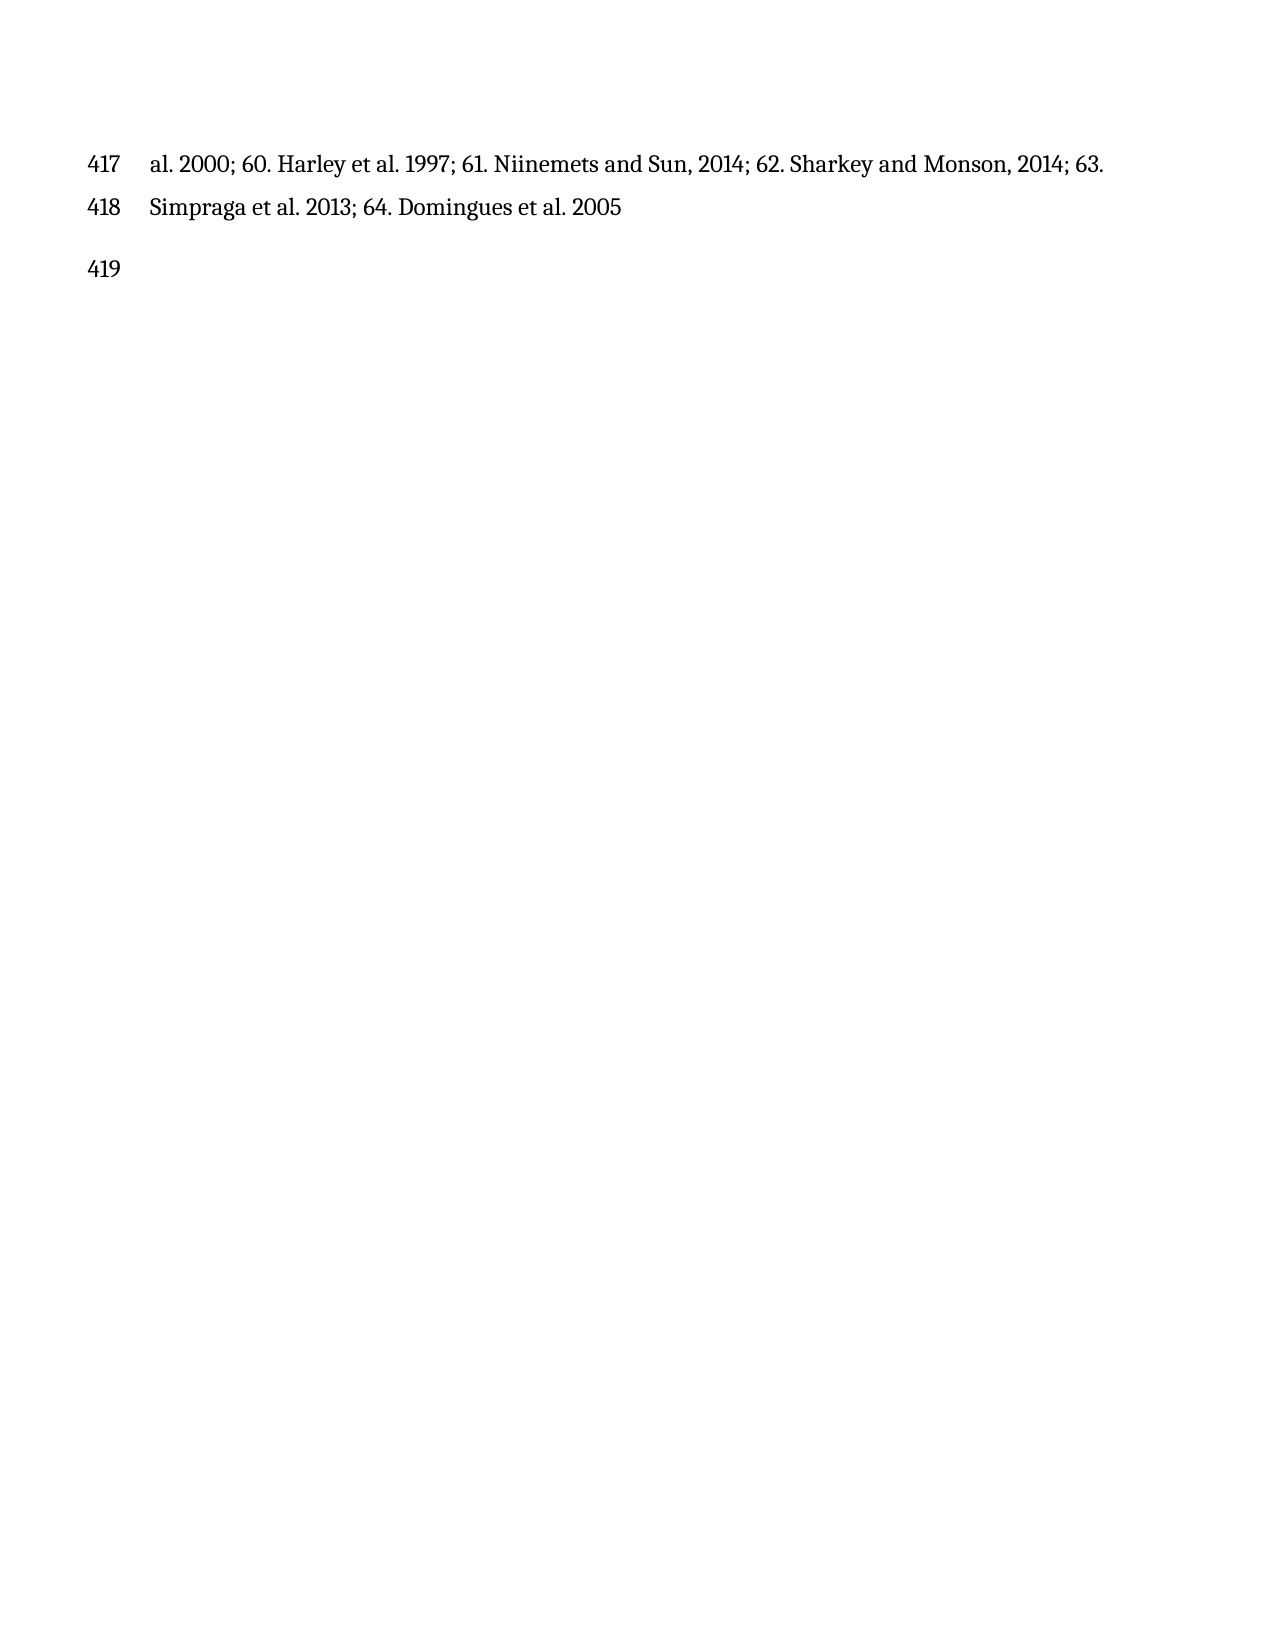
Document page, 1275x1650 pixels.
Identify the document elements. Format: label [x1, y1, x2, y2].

text [150, 150, 1125, 222]
